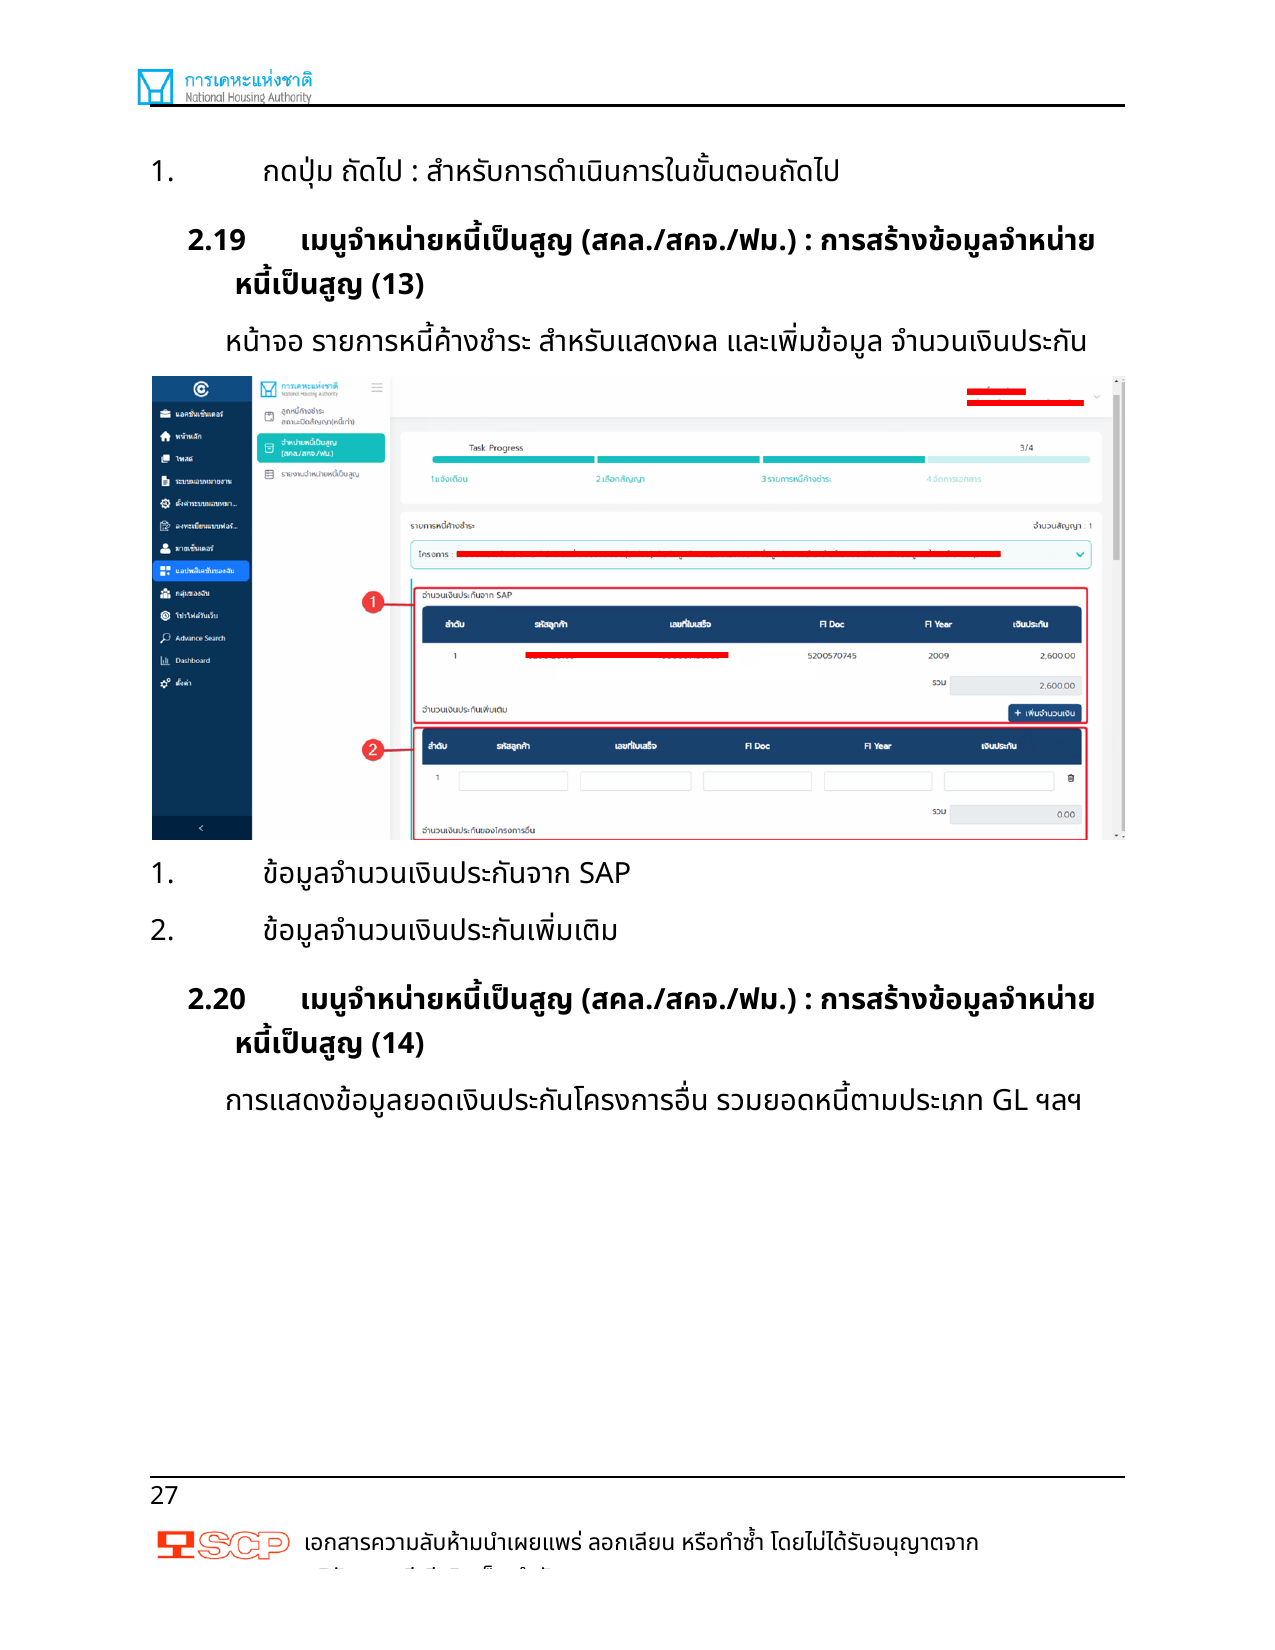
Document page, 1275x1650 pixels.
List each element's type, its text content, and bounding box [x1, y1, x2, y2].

list ข้อมูลจำนวนเงินประกันจาก SAP [150, 852, 1125, 897]
picture [174, 69, 324, 104]
subtitle เมนูจำหน่ายหนี้เป็นสูญ (สคล./สคจ./ฟม.) : การสร้างข้อมูลจำหน่ายหนี้เป็นสูญ (13) [187, 219, 1125, 308]
list ข้อมูลจำนวนเงินประกันเพิ่มเติม [150, 909, 1125, 953]
picture [151, 1523, 292, 1568]
picture [150, 376, 1125, 840]
picture [152, 93, 160, 101]
picture [143, 72, 168, 89]
picture [141, 80, 148, 102]
list กดปุ่ม ถัดไป : สำหรับการดำเนินการในขั้นตอนถัดไป [150, 150, 1125, 194]
picture [164, 80, 170, 102]
subtitle เมนูจำหน่ายหนี้เป็นสูญ (สคล./สคจ./ฟม.) : การสร้างข้อมูลจำหน่ายหนี้เป็นสูญ (14) [187, 978, 1125, 1067]
text หน้าจอ รายการหนี้ค้างชำระ สำหรับแสดงผล และเพิ่มข้อมูล จำนวนเงินประกัน [225, 320, 1125, 364]
text การแสดงข้อมูลยอดเงินประกันโครงการอื่น รวมยอดหนี้ตามประเภท GL ฯลฯ [225, 1079, 1125, 1124]
